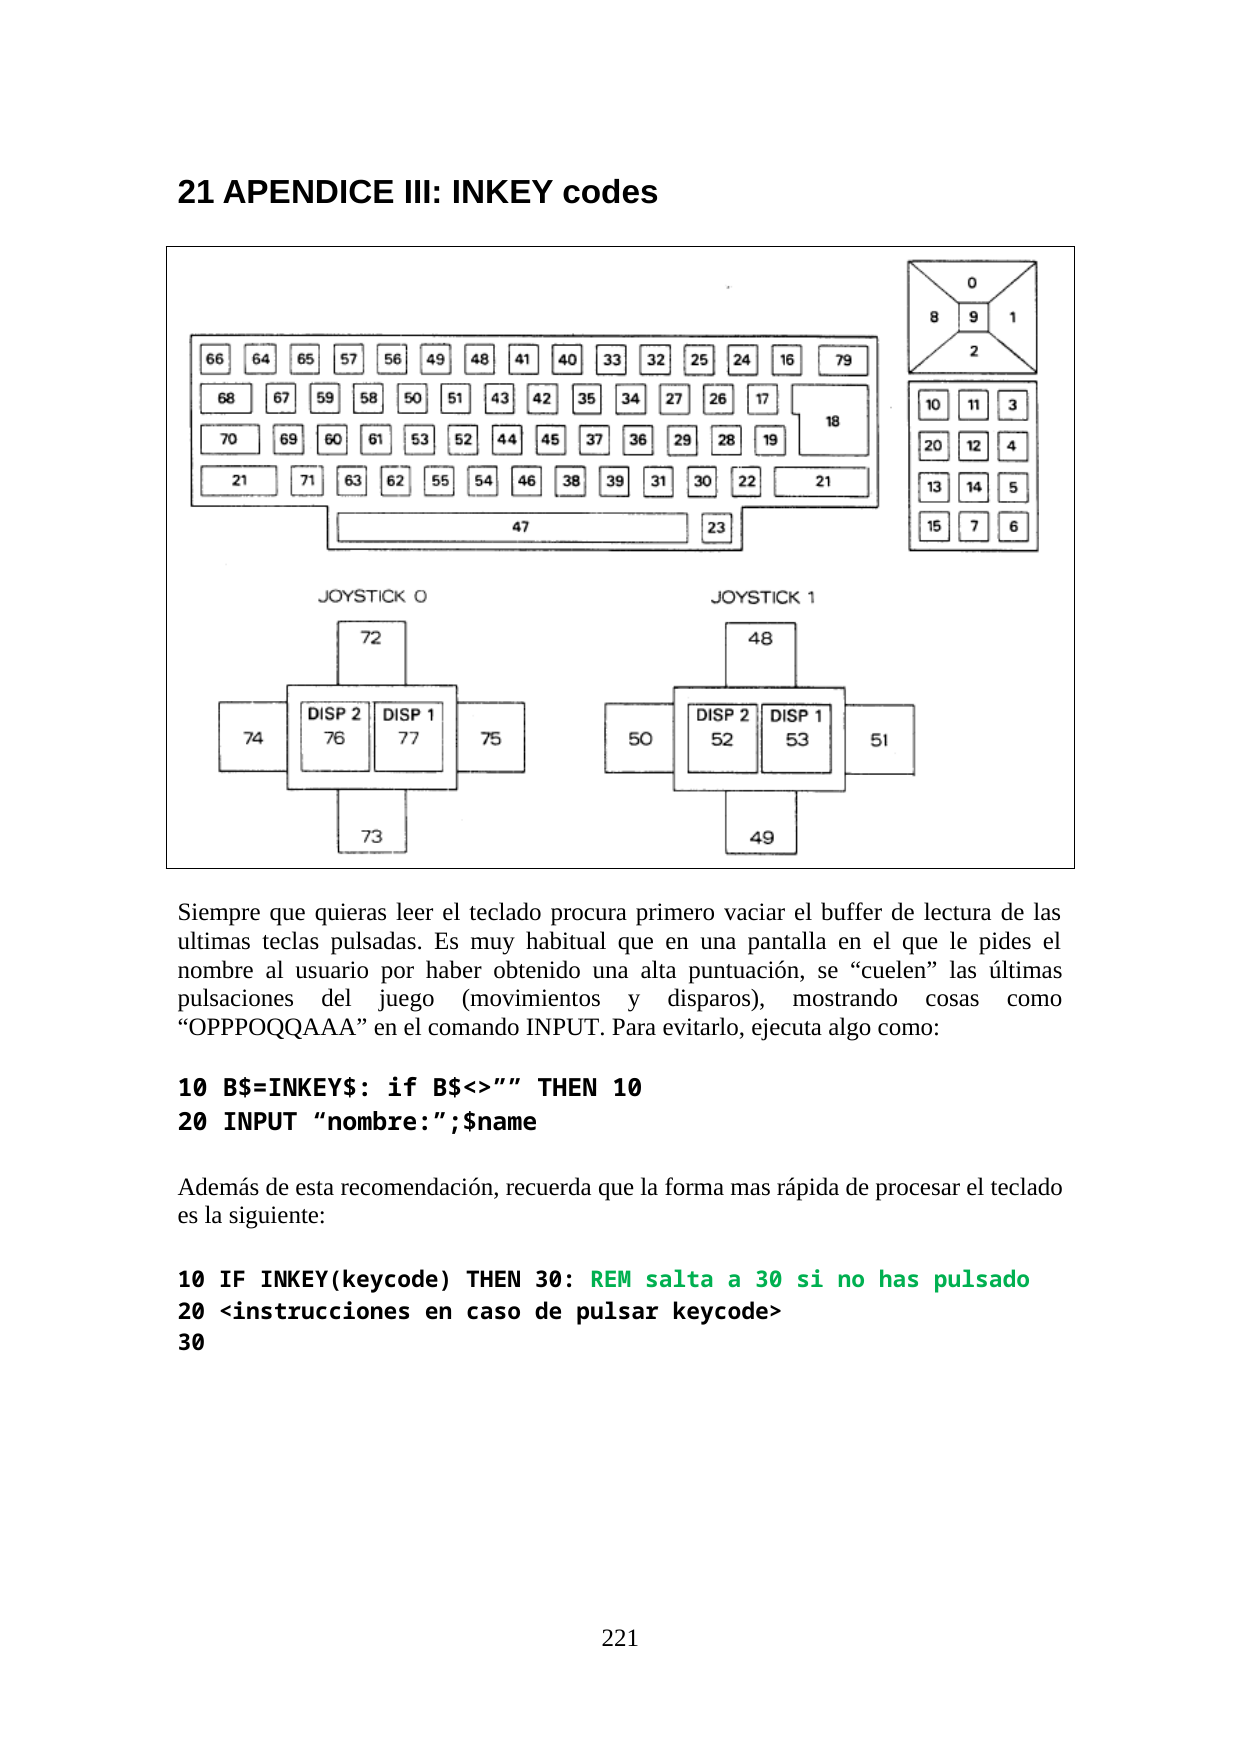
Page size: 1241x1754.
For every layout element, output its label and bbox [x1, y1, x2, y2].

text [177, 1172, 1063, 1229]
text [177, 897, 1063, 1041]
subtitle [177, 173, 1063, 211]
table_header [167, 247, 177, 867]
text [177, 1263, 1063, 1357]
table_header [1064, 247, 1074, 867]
picture [177, 247, 1064, 868]
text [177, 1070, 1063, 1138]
